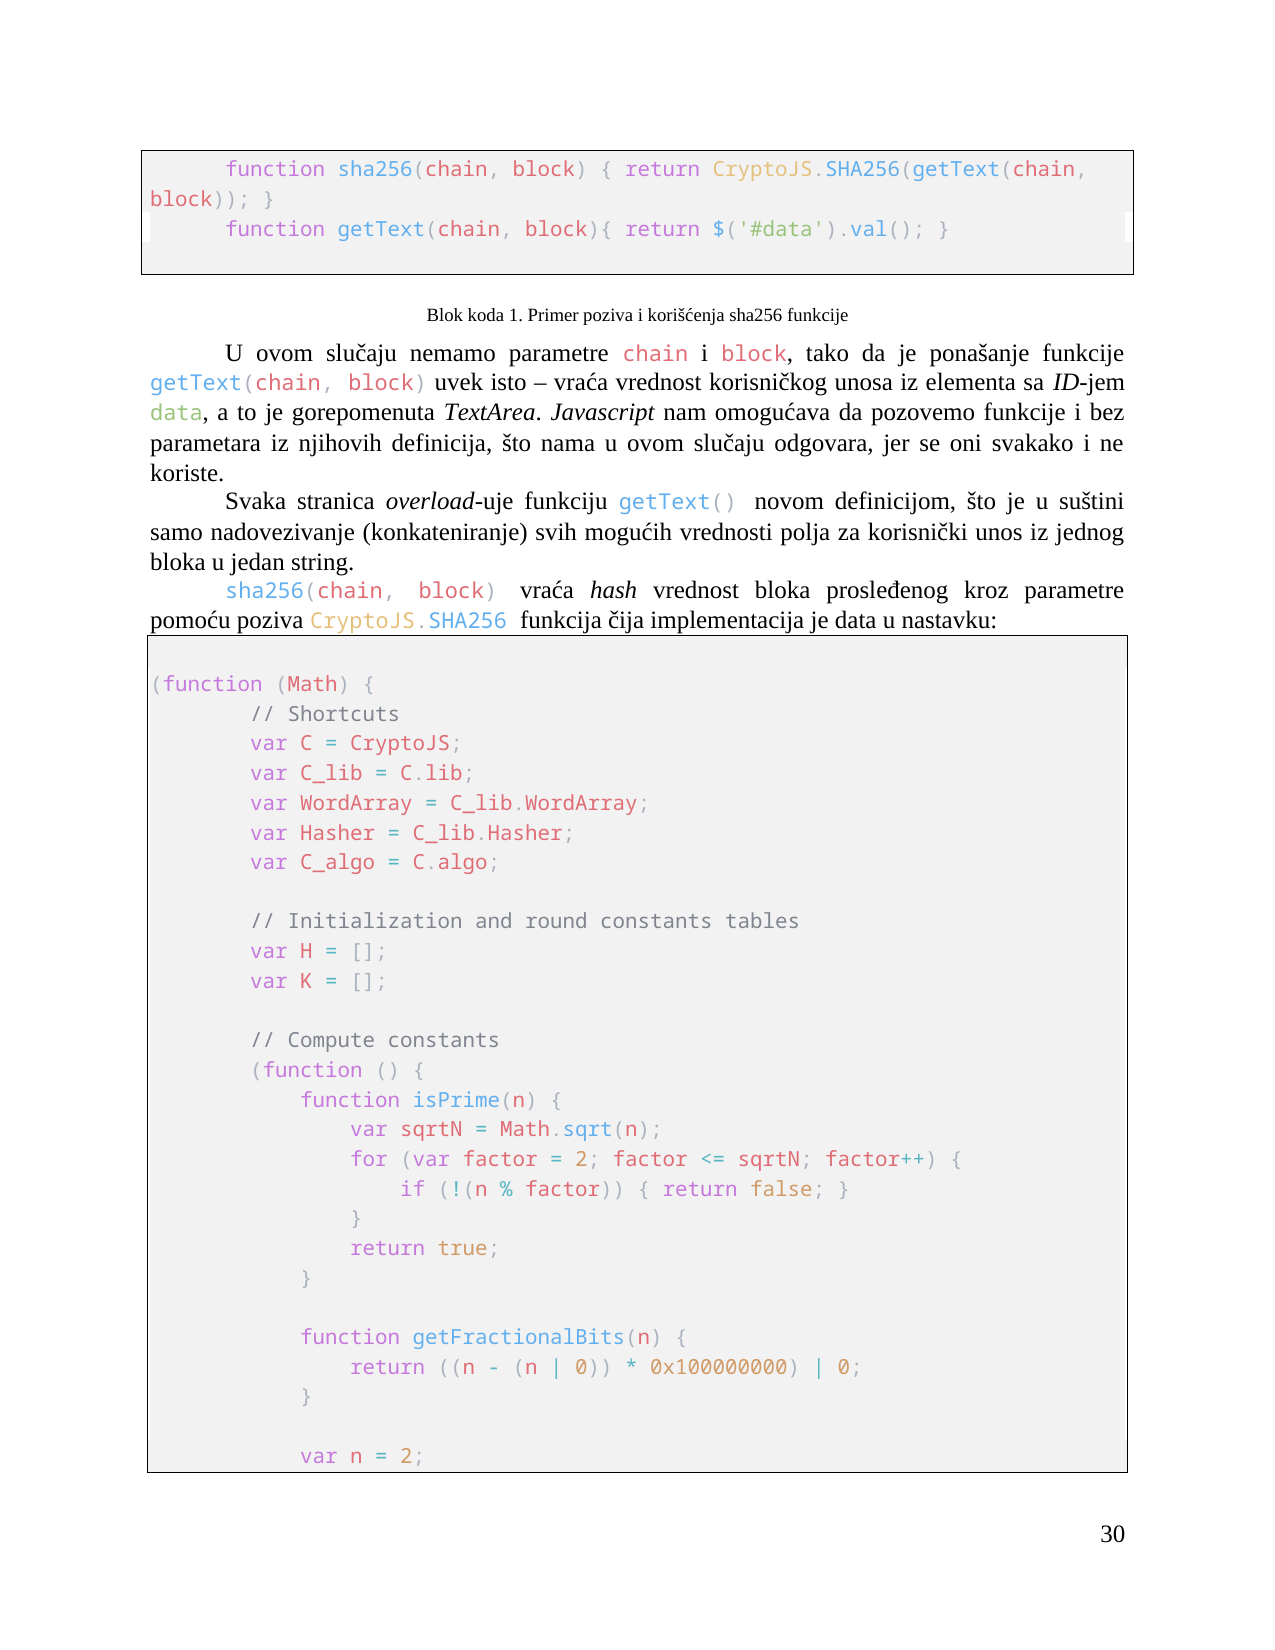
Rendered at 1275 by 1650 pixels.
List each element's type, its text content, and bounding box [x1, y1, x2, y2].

text sha256(chain, block) vraća hash vrednost bloka prosleđenog kroz parametre pomoću poziva CryptoJS.SHA256 funkcija čija implementacija je data u nastavku: [150, 576, 1125, 635]
text for (var factor = 2; factor <= sqrtN; factor++) { [150, 1143, 1125, 1173]
text (function () { [150, 1054, 1125, 1083]
text function isPrime(n) { [150, 1083, 1125, 1113]
text return true; [150, 1232, 1125, 1262]
text function getText(chain, block){ return $('#data').val(); } [150, 212, 1125, 239]
text } [150, 1202, 1125, 1232]
text var n = 2; [148, 1437, 1127, 1472]
text function getFractionalBits(n) { [150, 1321, 1125, 1351]
text // Compute constants [150, 1024, 1125, 1054]
text } [150, 1380, 1125, 1410]
text (function (Math) { [150, 668, 1125, 698]
text var WordArray = C_lib.WordArray; [150, 787, 1125, 816]
text Svaka stranica overload-uje funkciju getText() novom definicijom, što je u suštini samo nadovezivanje (konkateniranje) svih mogućih vrednosti polja za korisnički unos iz jednog bloka u jedan string. [150, 486, 1125, 576]
text var K = []; [150, 965, 1125, 994]
text // Initialization and round constants tables [150, 905, 1125, 935]
text var C_lib = C.lib; [150, 757, 1125, 787]
text var Hasher = C_lib.Hasher; [150, 816, 1125, 846]
text var C = CryptoJS; [150, 727, 1125, 757]
text var C_algo = C.algo; [150, 846, 1125, 876]
text var H = []; [150, 935, 1125, 965]
text if (!(n % factor)) { return false; } [150, 1173, 1125, 1202]
text Blok koda 1. Primer poziva i korišćenja sha256 funkcije [150, 288, 1125, 325]
text // Shortcuts [150, 698, 1125, 727]
text return ((n - (n | 0)) * 0x100000000) | 0; [150, 1351, 1125, 1380]
text var sqrtN = Math.sqrt(n); [150, 1113, 1125, 1143]
text U ovom slučaju nemamo parametre chain i block, tako da je ponašanje funkcije getText(chain, block) uvek isto – vraća vrednost korisničkog unosa iz elementa sa ID-jem data, a to je gorepomenuta TextArea. Javascript nam omogućava da pozovemo funkcije i bez parametara iz njihovih definicija, što nama u ovom slučaju odgovara, jer se oni svakako i ne koriste. [150, 338, 1125, 486]
text function sha256(chain, block) { return CryptoJS.SHA256(getText(chain, block)); } [142, 151, 1133, 212]
text } [150, 1262, 1125, 1291]
